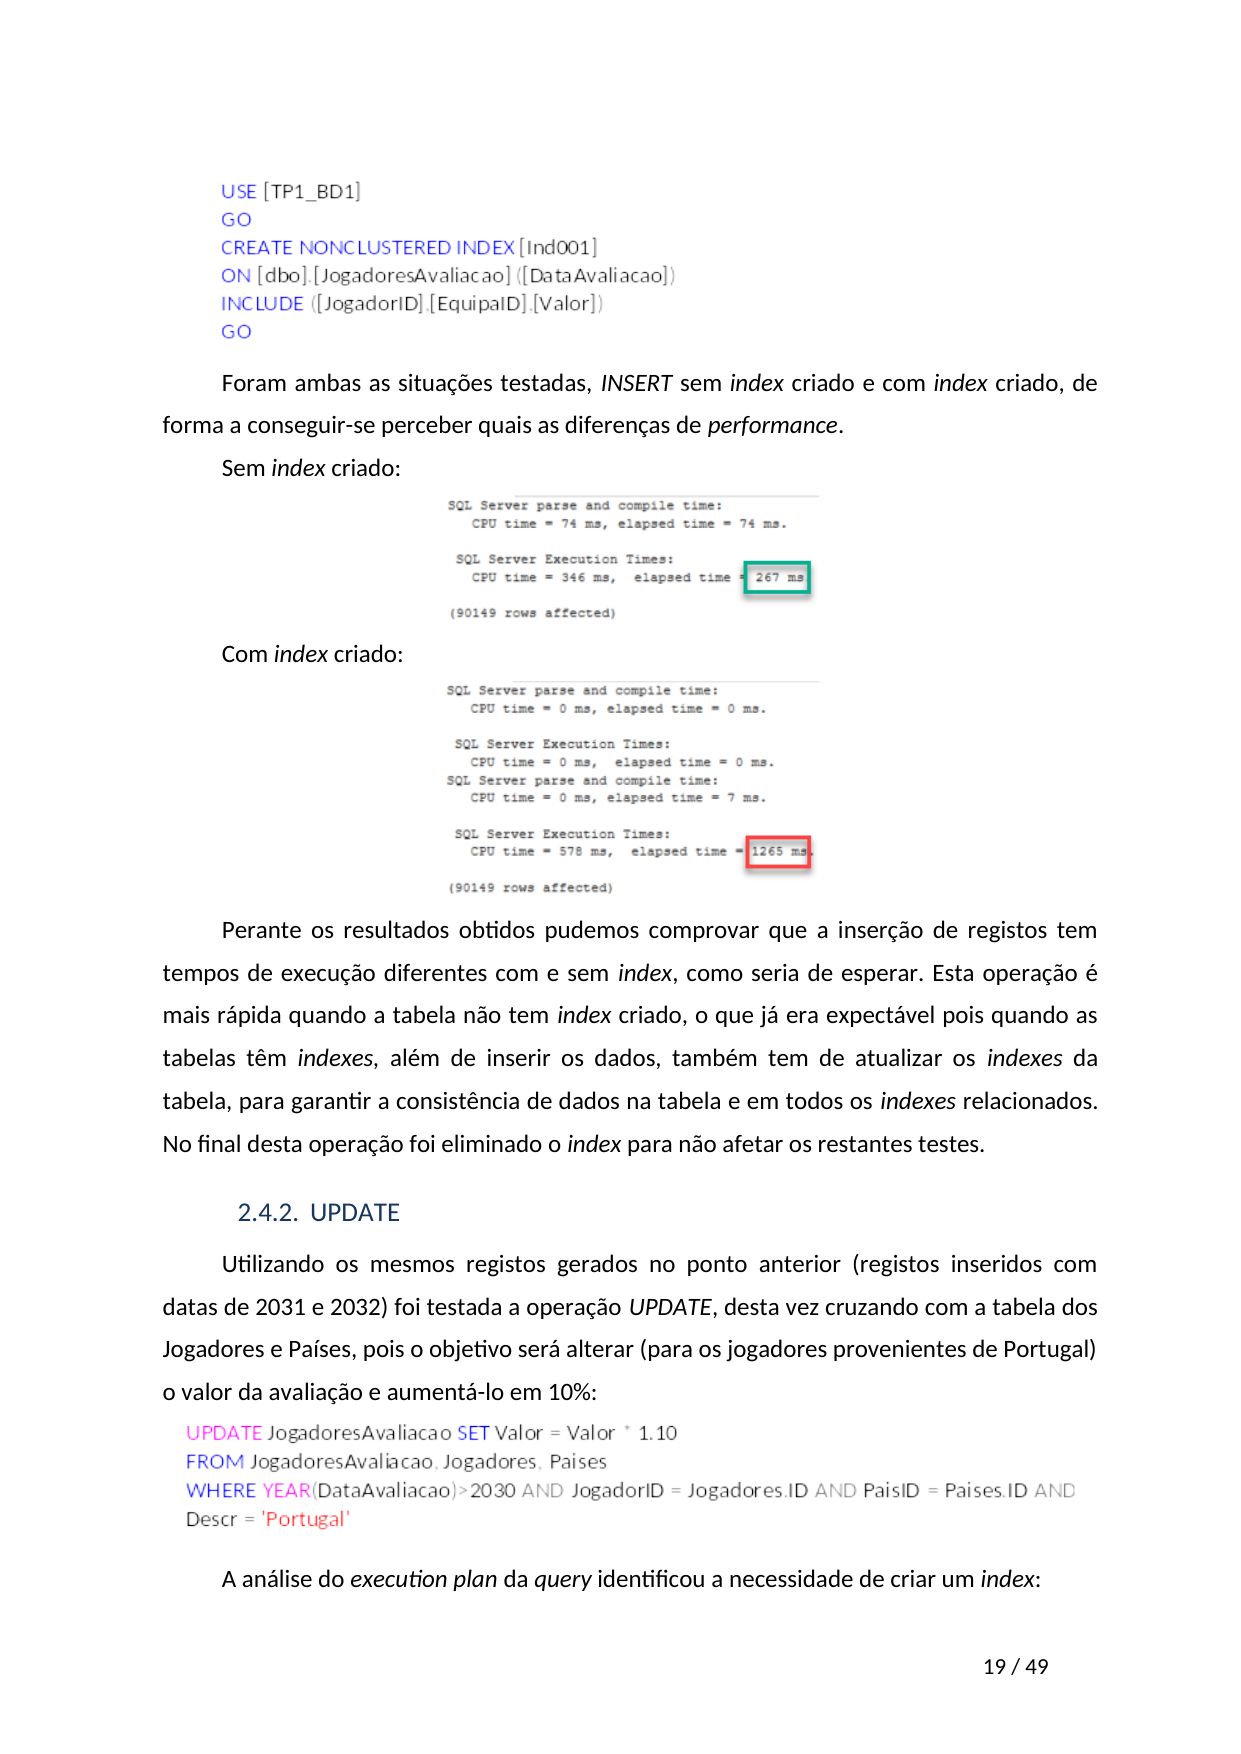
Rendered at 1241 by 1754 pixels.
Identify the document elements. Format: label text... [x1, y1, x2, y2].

list Utilizando os mesmos registos gerados no ponto anterior (registos inseridos com datas de 2031 e 2032) foi testada a operação UPDATE, desta vez cruzando com a tabela dos Jogadores e Países, pois o objetivo será alterar (para os jogadores provenientes de Portugal) o valor da avaliação e aumentá-lo em 10%: [162, 1248, 1098, 1407]
list Perante os resultados obtidos pudemos comprovar que a inserção de registos tem tempos de execução diferentes com e sem index, como seria de esperar. Esta operação é mais rápida quando a tabela não tem index criado, o que já era expectável pois quando as tabelas têm indexes, além de inserir os dados, também tem de atualizar os indexes da tabela, para garantir a consistência de dados na tabela e em todos os indexes relacionados. No final desta operação foi eliminado o index para não afetar os restantes testes. [162, 914, 1098, 1158]
picture [441, 681, 820, 904]
list Foram ambas as situações testadas, INSERT sem index criado e com index criado, de forma a conseguir-se perceber quais as diferenças de performance. [162, 367, 1098, 440]
picture [441, 495, 820, 627]
list A análise do execution plan da query identificou a necessidade de criar um index: [162, 1563, 1098, 1593]
list Sem index criado: [162, 452, 1098, 483]
list Com index criado: [162, 638, 1098, 669]
subtitle UPDATE [237, 1196, 1098, 1228]
